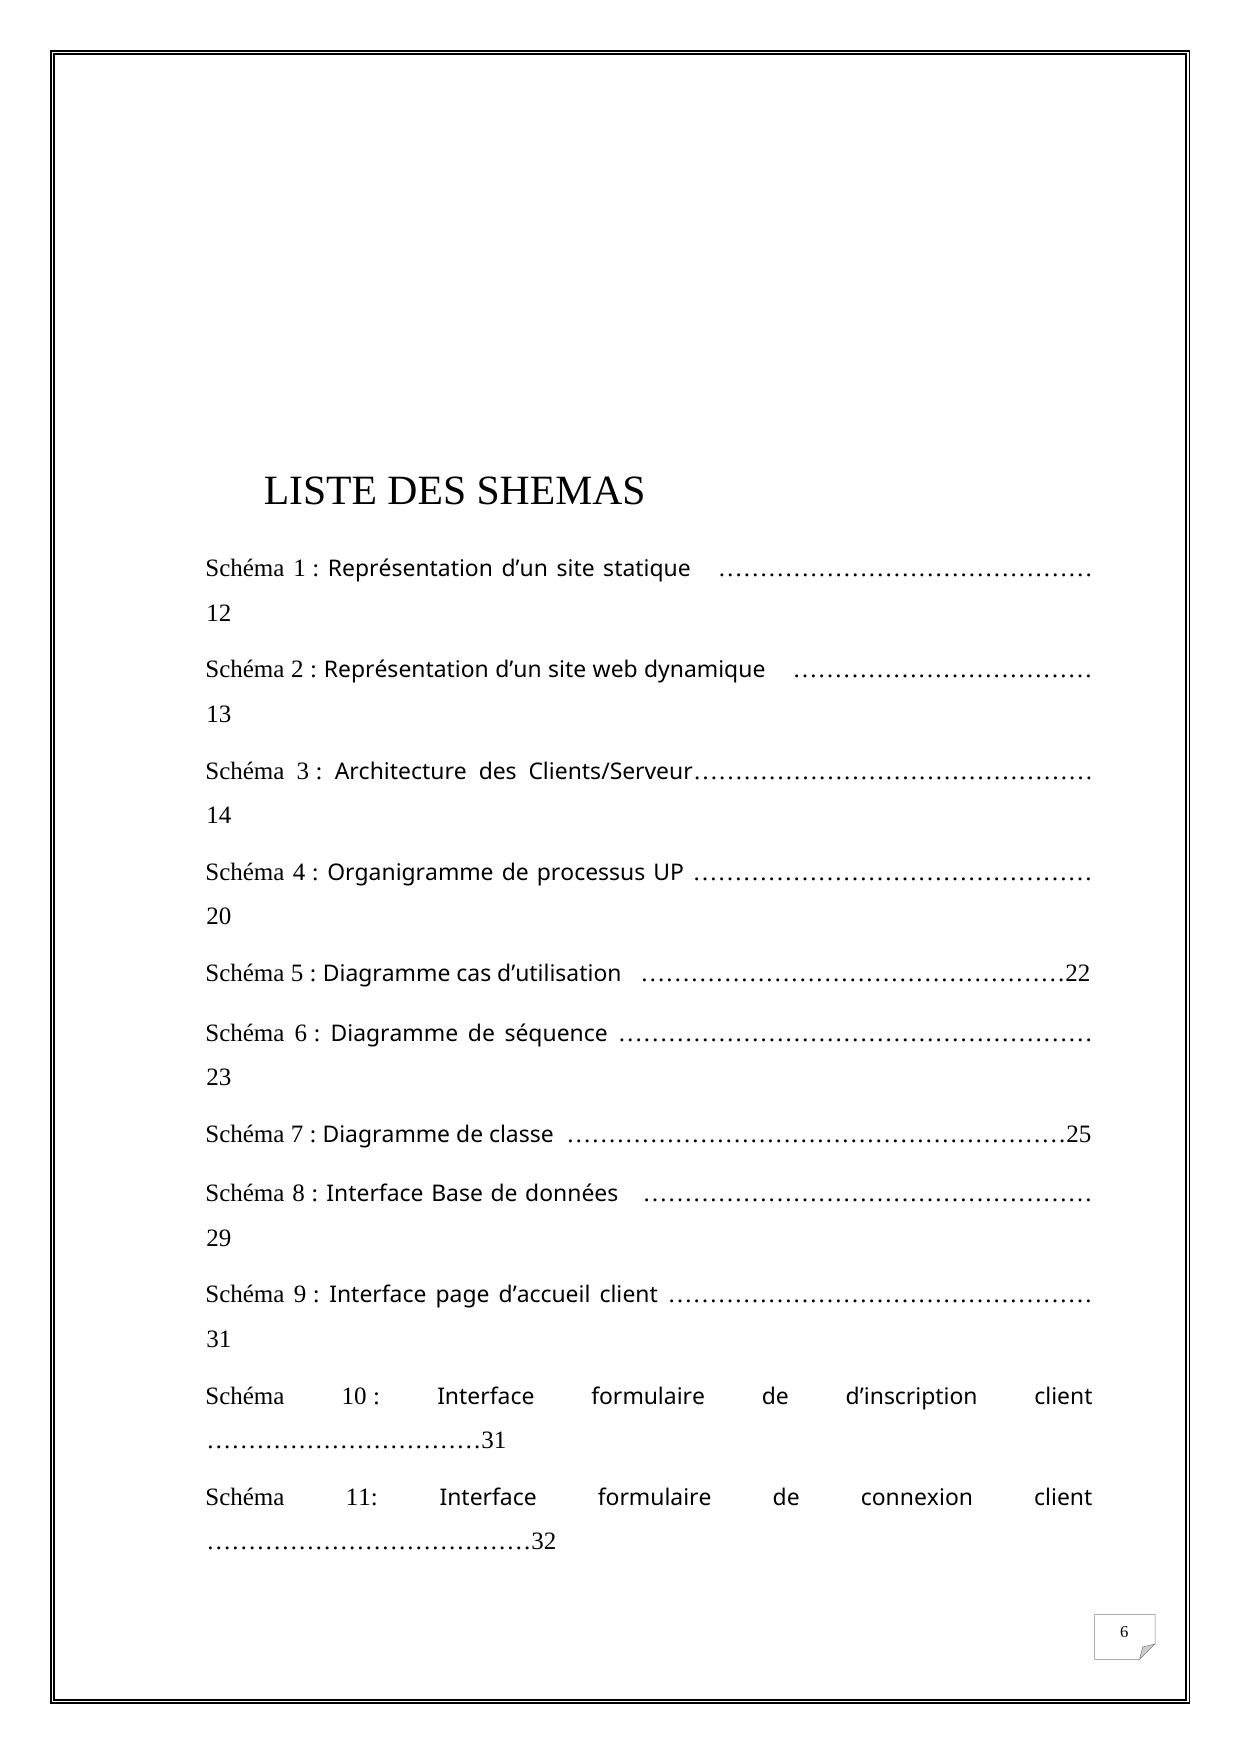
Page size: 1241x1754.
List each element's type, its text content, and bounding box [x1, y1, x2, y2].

text Schéma 6 : Diagramme de séquence …………………………………………………23 [205, 1016, 1093, 1091]
text Schéma 4 : Organigramme de processus UP …………………………………………20 [205, 856, 1093, 930]
text Schéma 2 : Représentation d’un site web dynamique ………………………………13 [205, 653, 1093, 728]
text Schéma 5 : Diagramme cas d’utilisation ……………………………………………22 [205, 957, 1093, 988]
text LISTE DES SHEMAS [205, 465, 1093, 513]
text Schéma 7 : Diagramme de classe ……………………………………………………25 [205, 1118, 1093, 1149]
text Schéma 1 : Représentation d’un site statique ………………………………………12 [205, 552, 1093, 626]
text Schéma 3 : Architecture des Clients/Serveur…………………………………………14 [205, 754, 1093, 829]
text Schéma 8 : Interface Base de données ………………………………………………29 [205, 1177, 1093, 1251]
text Schéma 11: Interface formulaire de connexion client …………………………………32 [205, 1481, 1093, 1555]
text Schéma 9 : Interface page d’accueil client ……………………………………………31 [205, 1278, 1093, 1353]
text Schéma 10 : Interface formulaire de d’inscription client ……………………………31 [205, 1379, 1093, 1454]
